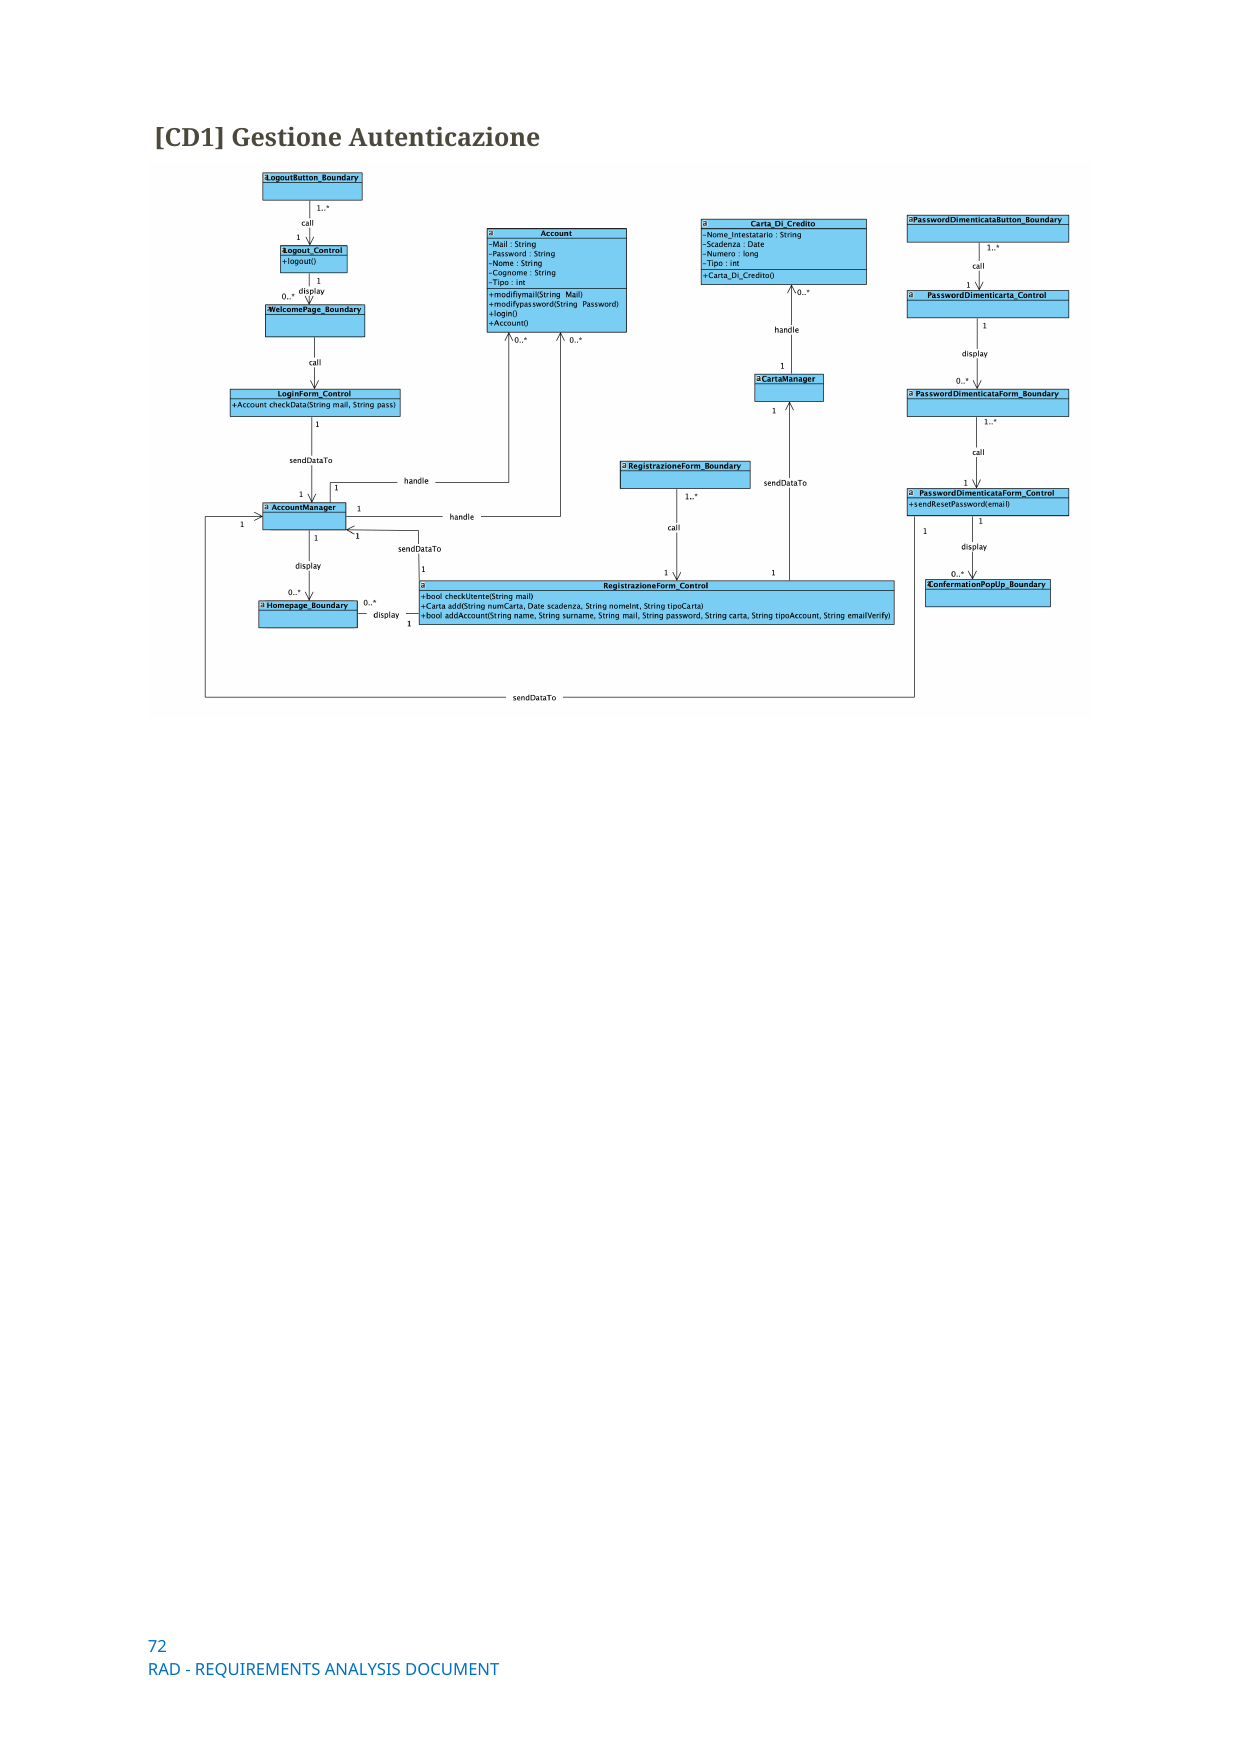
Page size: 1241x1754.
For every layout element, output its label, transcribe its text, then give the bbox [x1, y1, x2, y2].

picture [147, 162, 1093, 718]
subtitle [CD1] Gestione Autenticazione [148, 119, 1092, 154]
